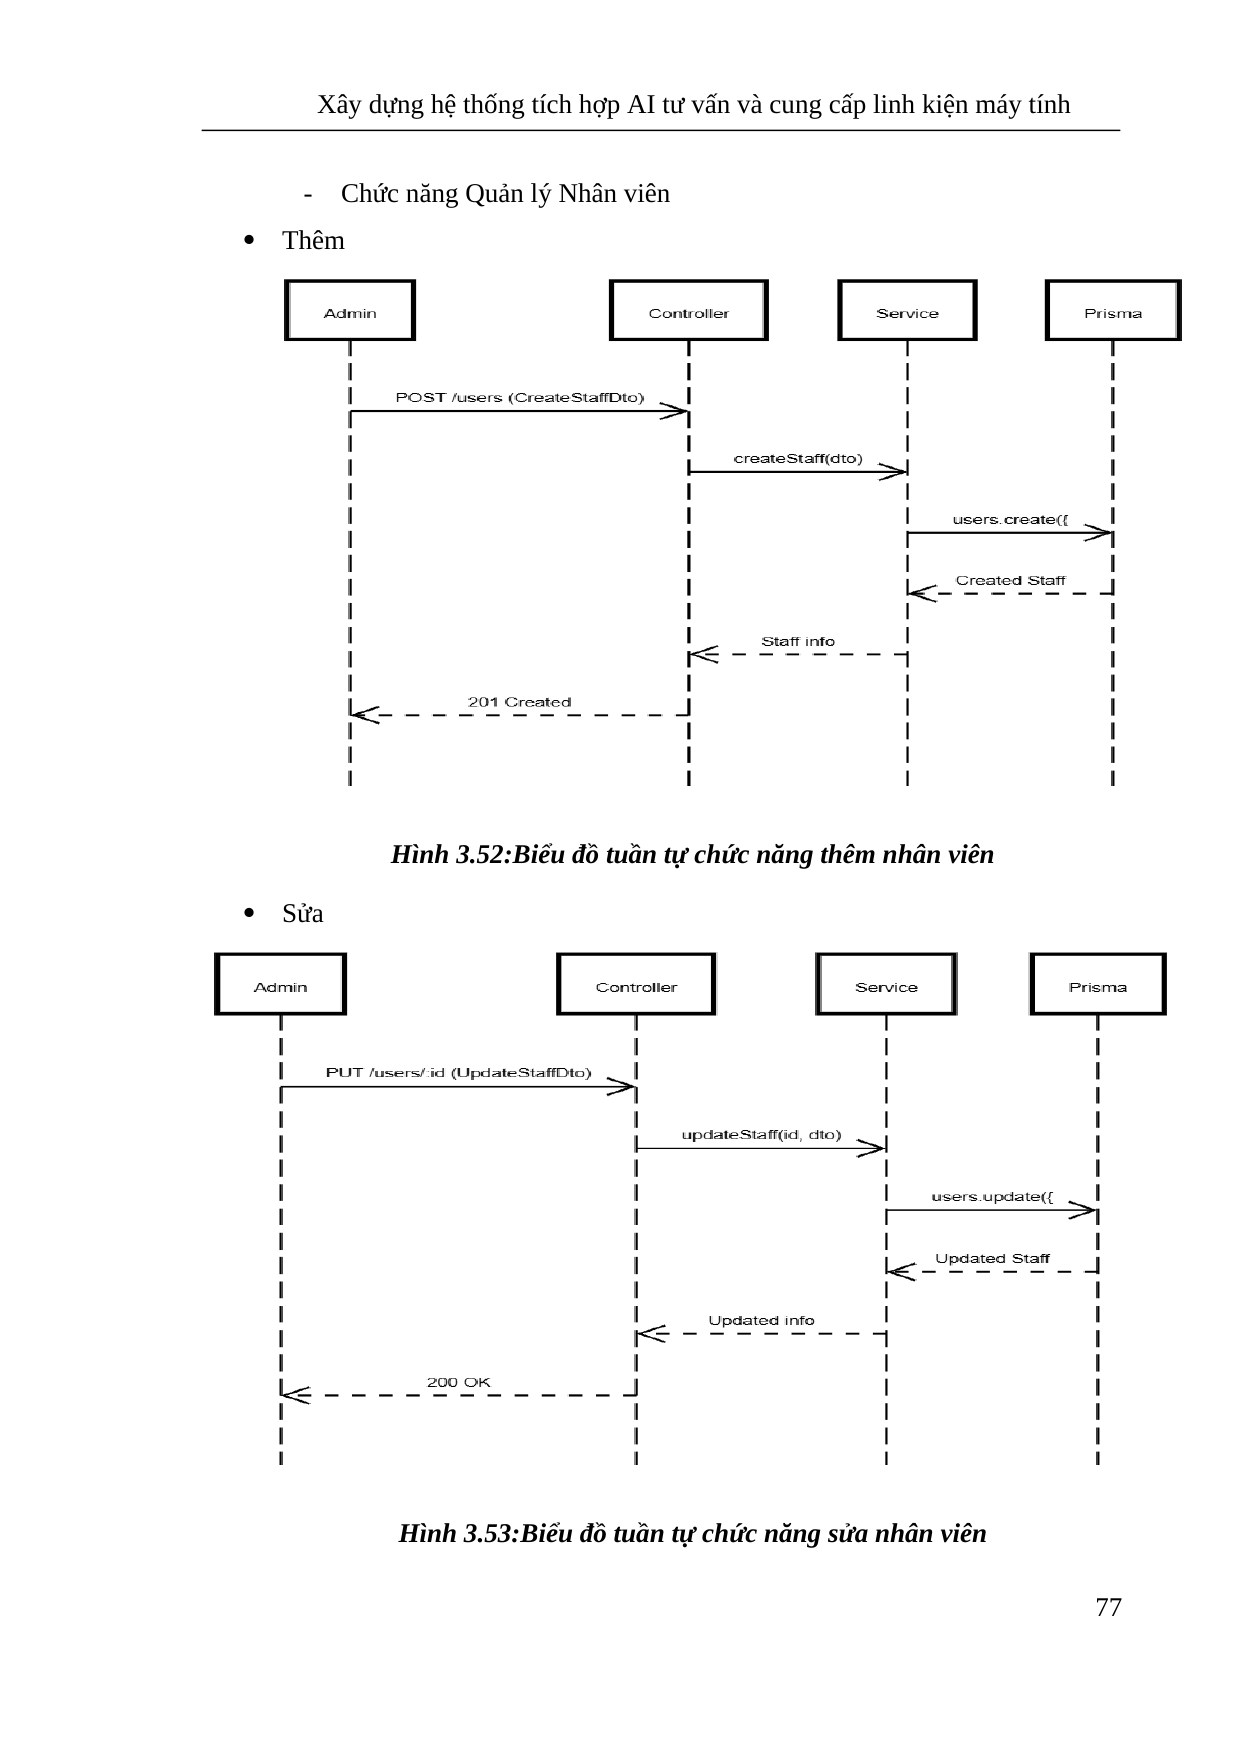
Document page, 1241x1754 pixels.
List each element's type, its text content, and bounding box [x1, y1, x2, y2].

list Sửa [244, 897, 1122, 929]
picture [281, 270, 1195, 786]
picture [206, 944, 1170, 1465]
list Chức năng Quản lý Nhân viên [303, 177, 1122, 208]
